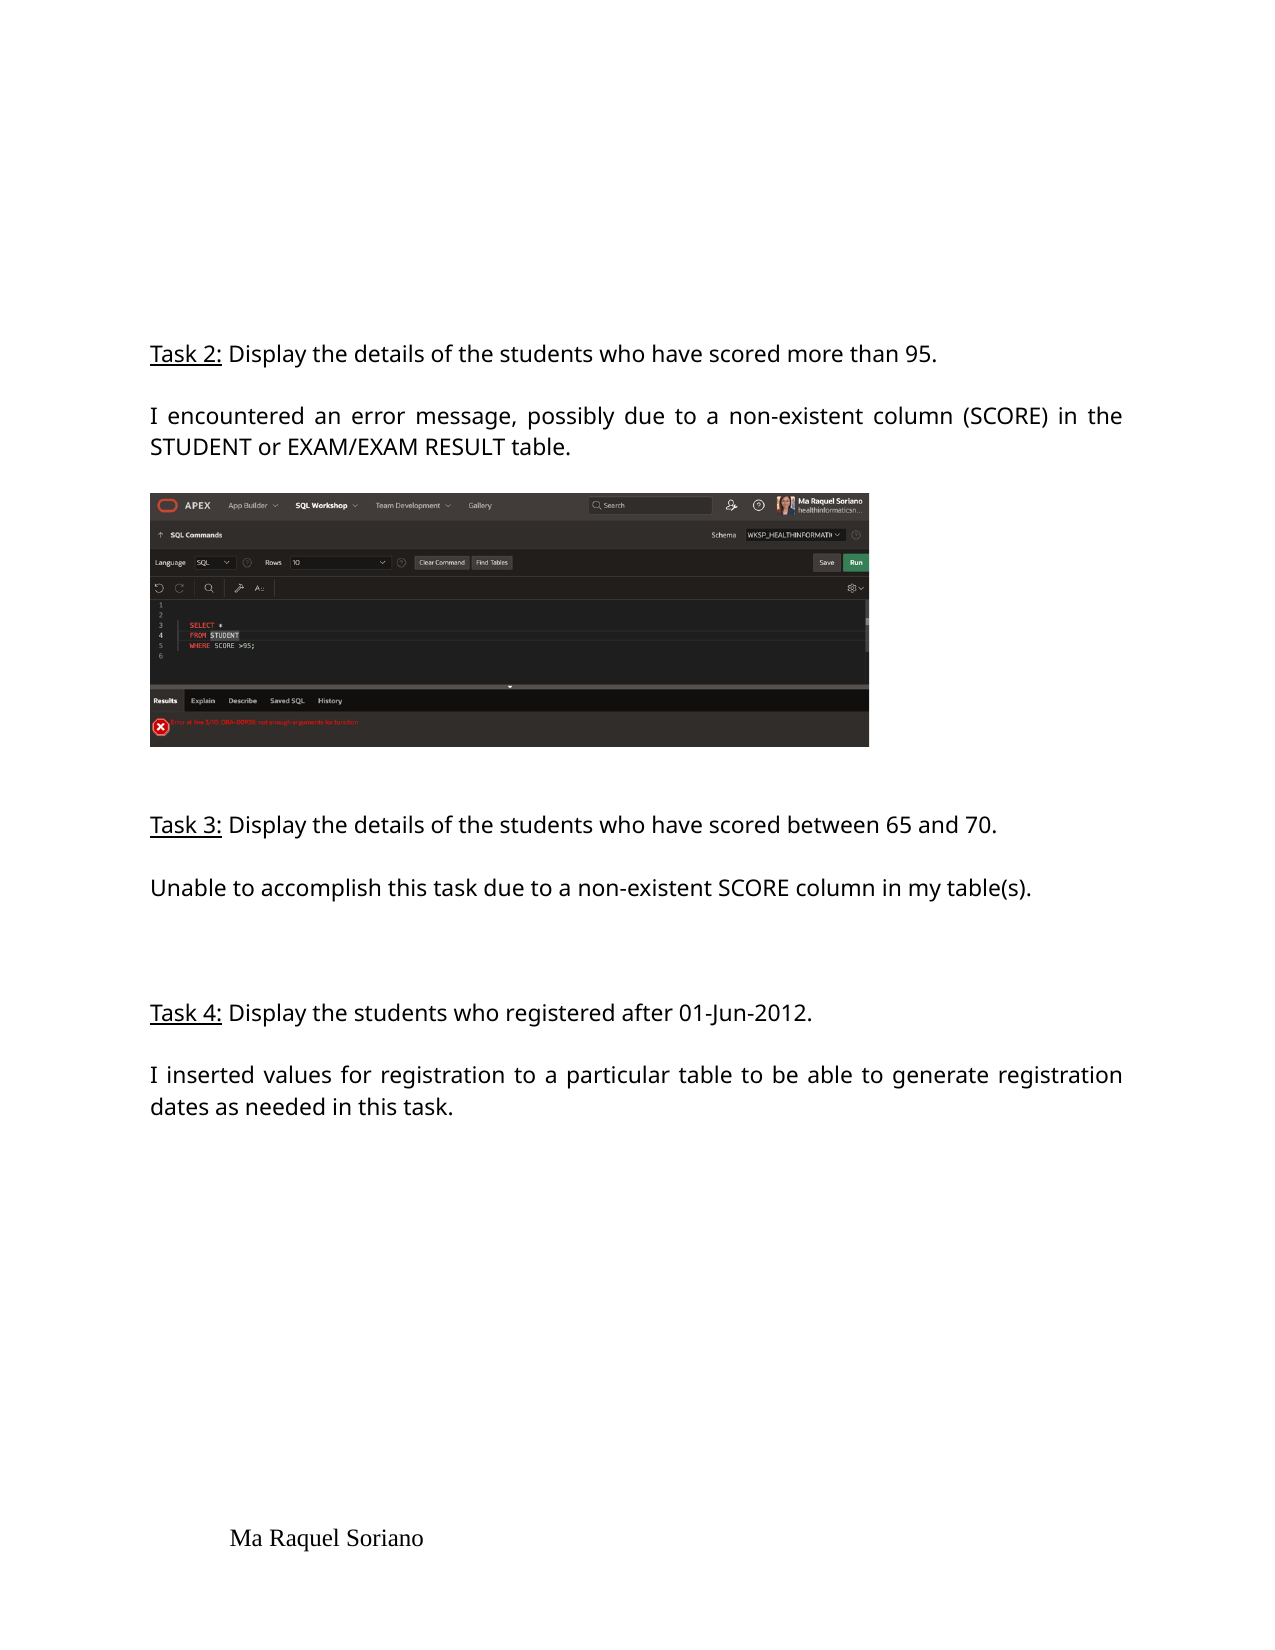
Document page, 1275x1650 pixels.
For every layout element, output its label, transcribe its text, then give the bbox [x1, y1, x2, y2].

text Task 4: Display the students who registered after 01-Jun-2012. [150, 997, 1125, 1028]
picture [150, 493, 870, 747]
text Task 2: Display the details of the students who have scored more than 95. [150, 337, 1125, 369]
text Task 3: Display the details of the students who have scored between 65 and 70. [150, 809, 1125, 841]
text I inserted values for registration to a particular table to be able to generate registration dates as needed in this task. [150, 1059, 1125, 1122]
text I encountered an error message, possibly due to a non-existent column (SCORE) in the STUDENT or EXAM/EXAM RESULT table. [150, 400, 1125, 462]
text Unable to accomplish this task due to a non-existent SCORE column in my table(s). [150, 872, 1125, 903]
